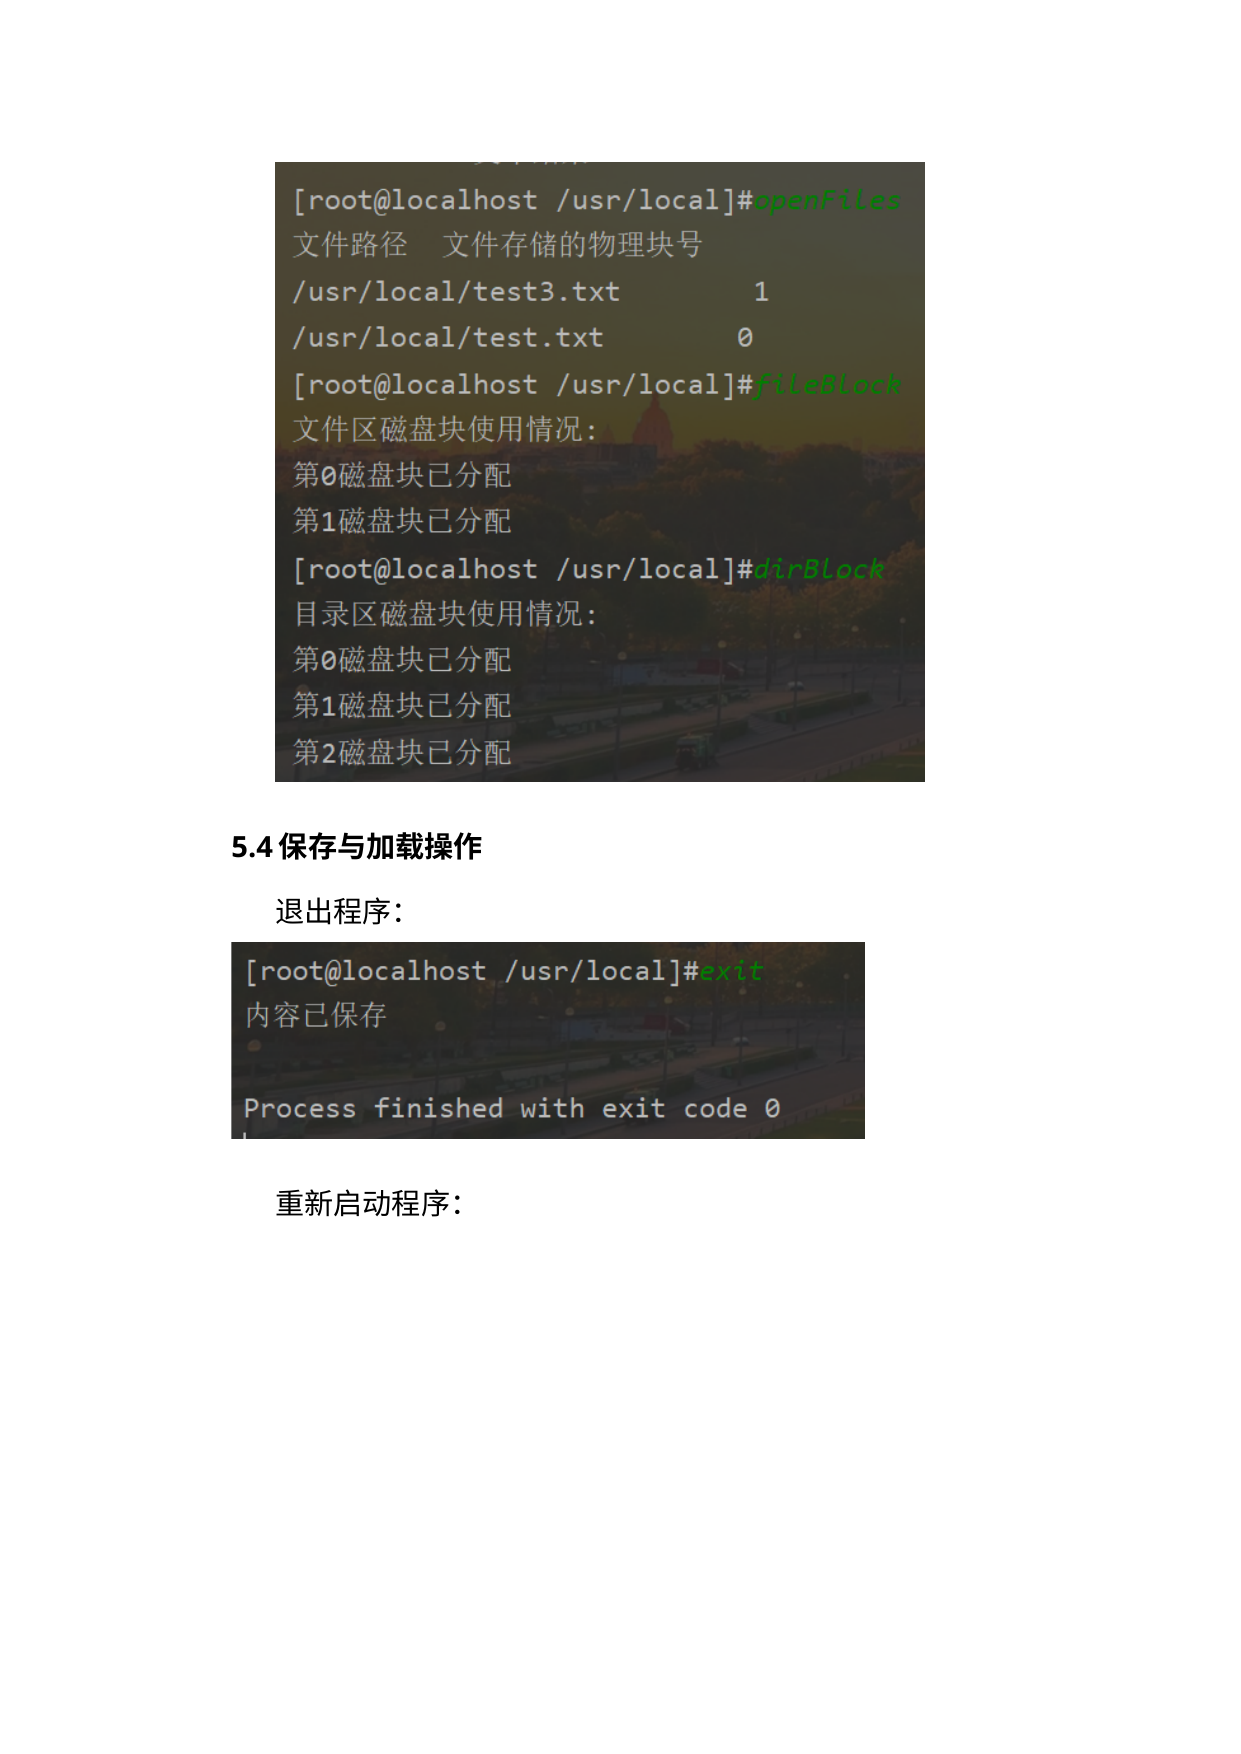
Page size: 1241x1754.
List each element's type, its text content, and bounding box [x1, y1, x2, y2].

picture [231, 942, 865, 1139]
picture [275, 162, 925, 782]
list 退出程序： [231, 877, 1053, 942]
list 5.4保存与加载操作 [231, 812, 1053, 877]
list 重新启动程序： [231, 1169, 1053, 1234]
